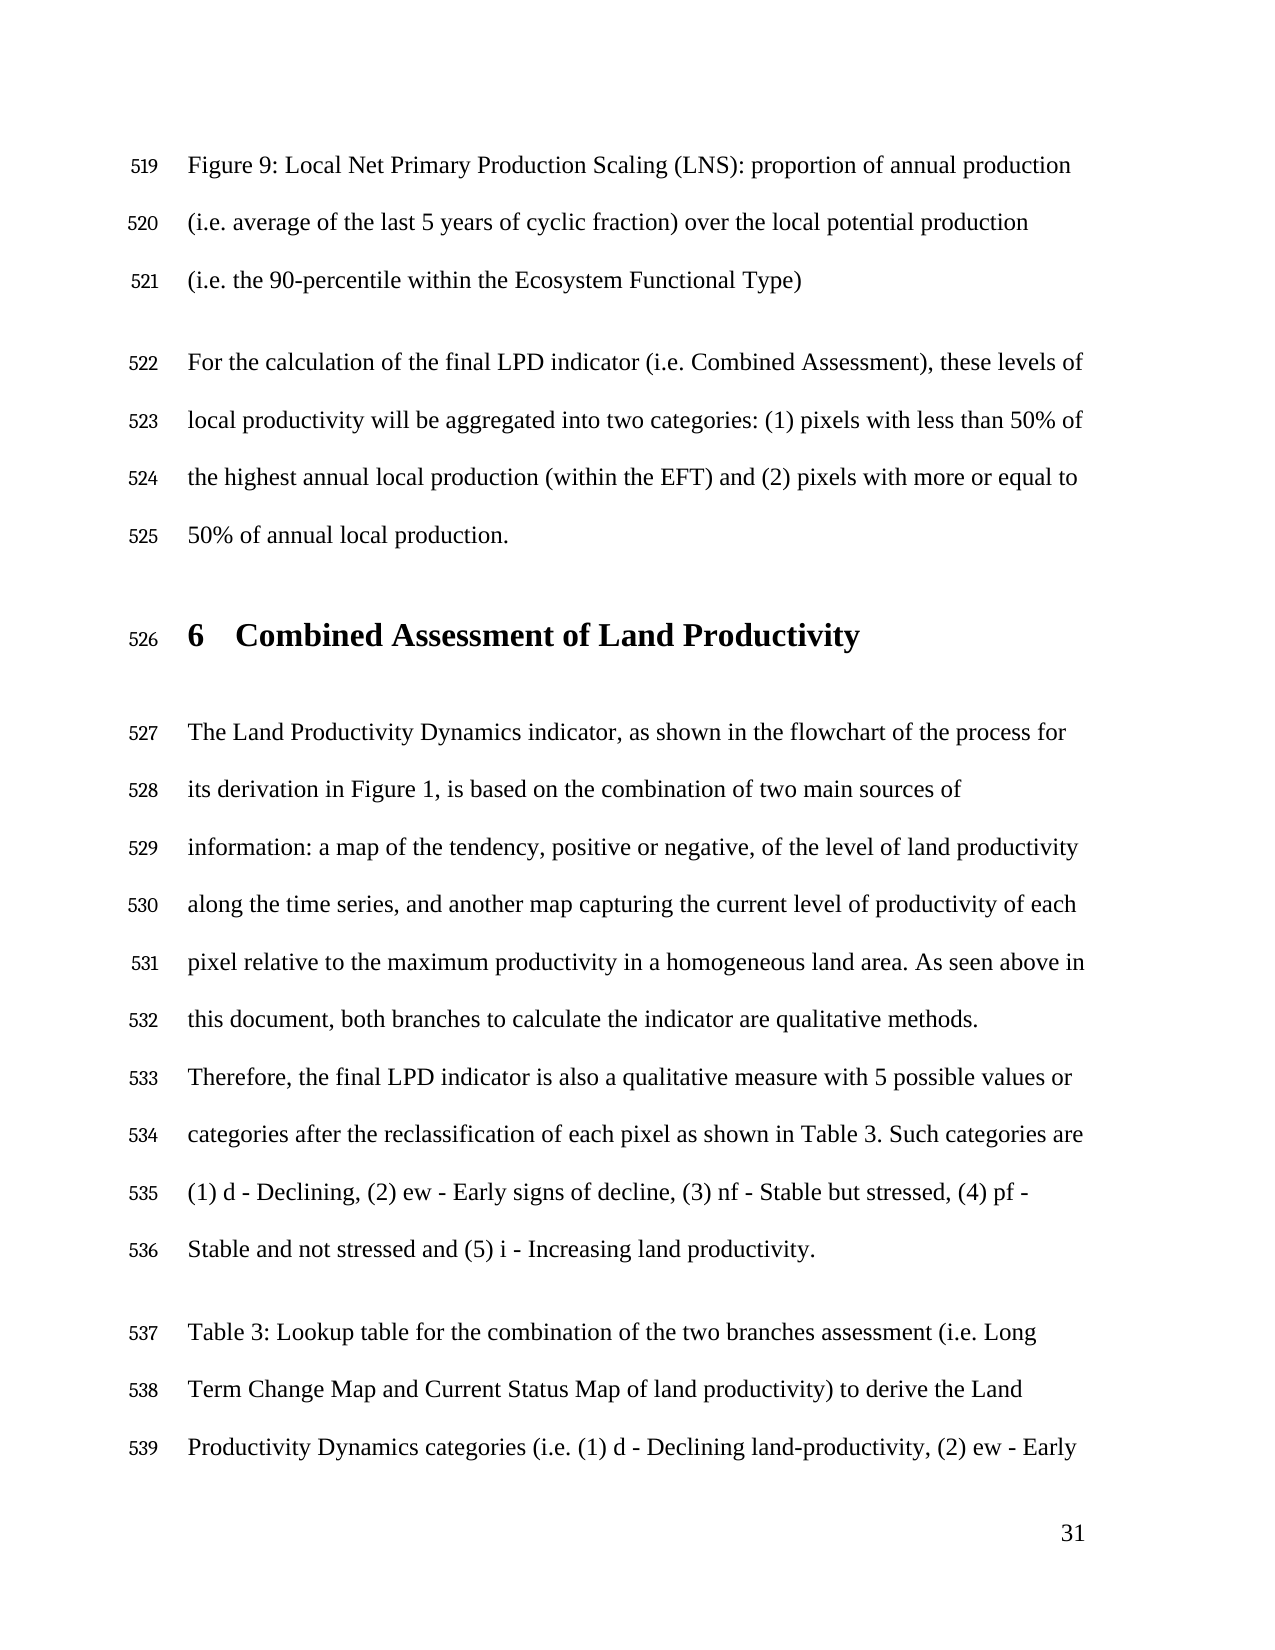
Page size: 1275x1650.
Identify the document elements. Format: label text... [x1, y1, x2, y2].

subtitle Combined Assessment of Land Productivity [187, 615, 1087, 653]
text For the calculation of the final LPD indicator (i.e. Combined Assessment), these levels of local productivity will be aggregated into two categories: (1) pixels with less than 50% of the highest annual local production (within the EFT) and (2) pixels with more or equal to 50% of annual local production. [187, 347, 1087, 549]
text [187, 1317, 1087, 1460]
text The Land Productivity Dynamics indicator, as shown in the flowchart of the process for its derivation in Figure 1, is based on the combination of two main sources of information: a map of the tendency, positive or negative, of the level of land productivity along the time series, and another map capturing the current level of productivity of each pixel relative to the maximum productivity in a homogeneous land area. As seen above in this document, both branches to calculate the indicator are qualitative methods. Therefore, the final LPD indicator is also a qualitative measure with 5 possible values or categories after the reclassification of each pixel as shown in Table 3. Such categories are (1) d - Declining, (2) ew - Early signs of decline, (3) nf - Stable but stressed, (4) pf - Stable and not stressed and (5) i - Increasing land productivity. [187, 717, 1087, 1263]
